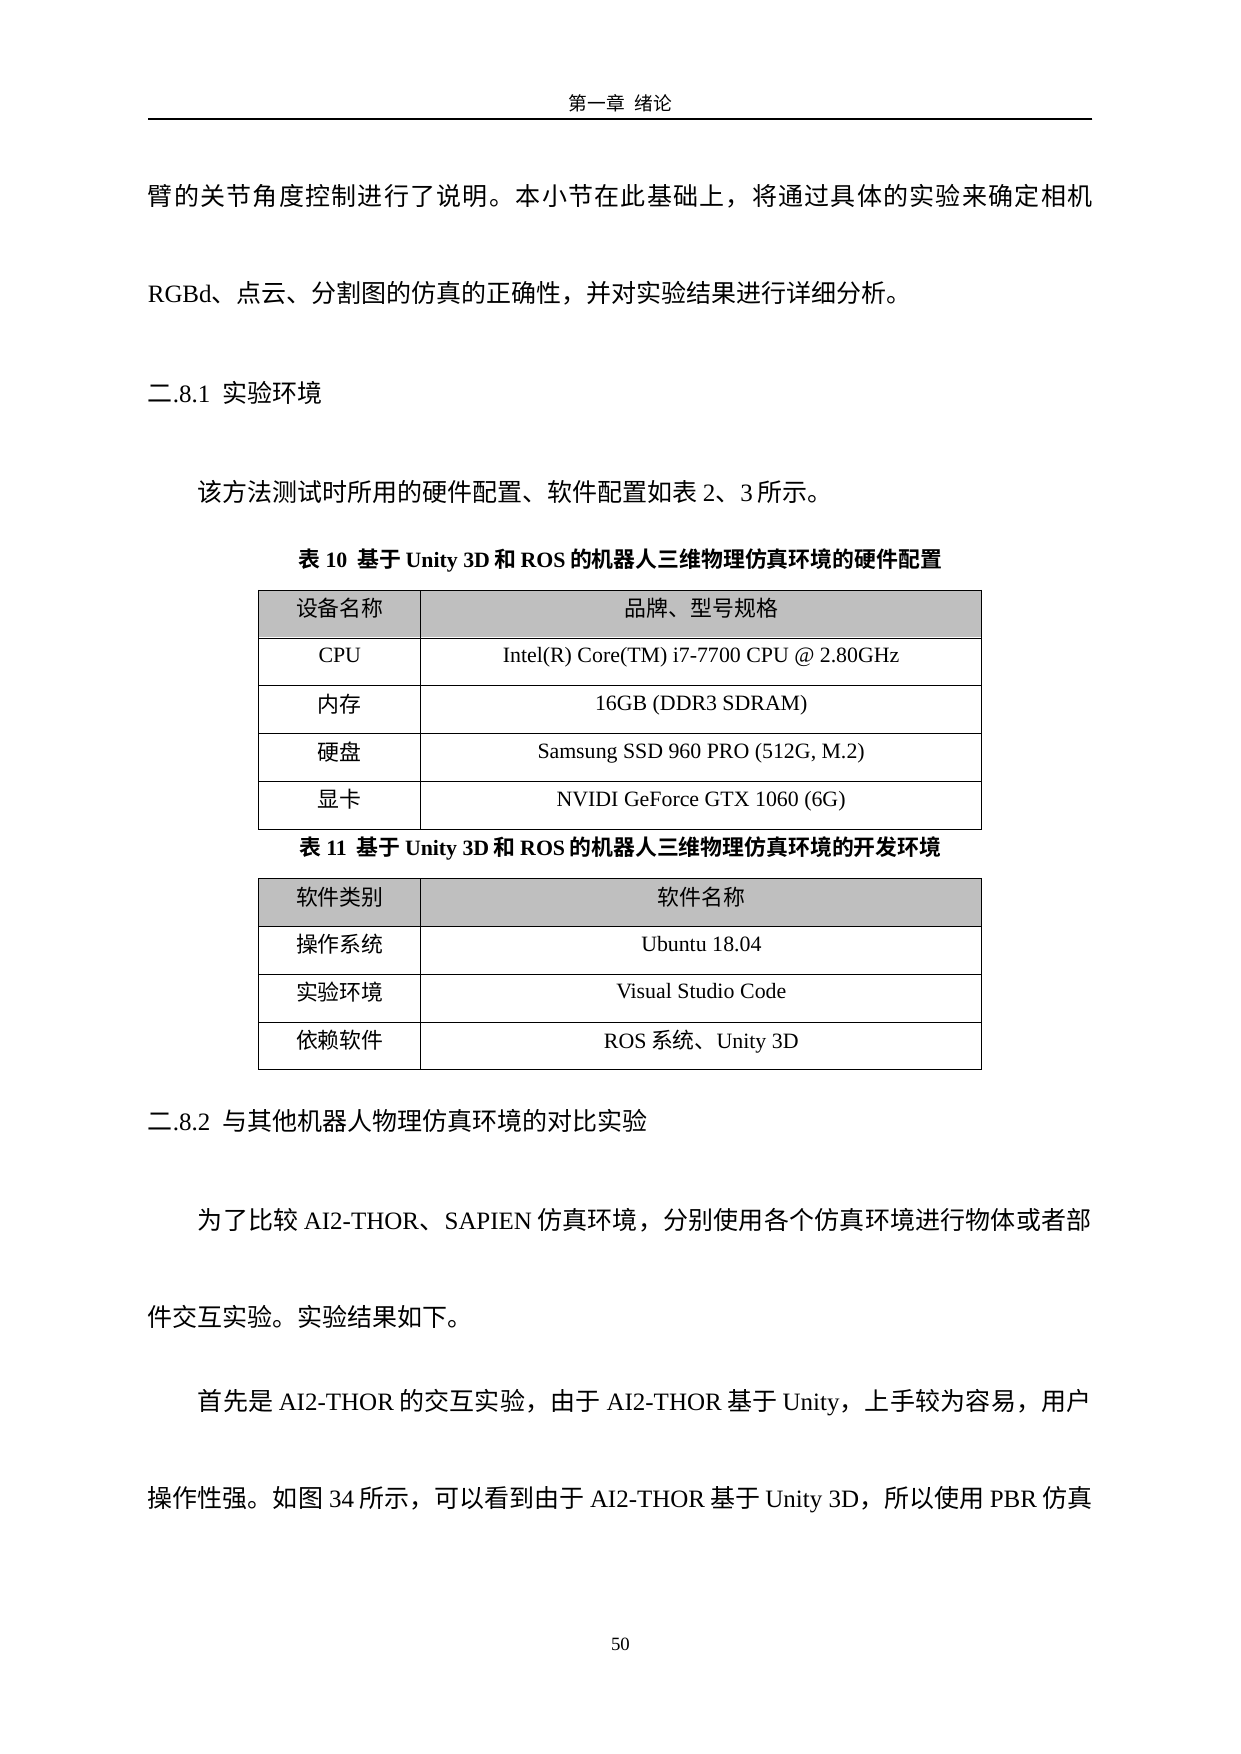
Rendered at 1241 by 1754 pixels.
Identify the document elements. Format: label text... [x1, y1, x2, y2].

table_cell NVIDI GeForce GTX 1060 (6G) [421, 782, 981, 829]
subtitle 与其他机器人物理仿真环境的对比实验 [148, 1087, 1092, 1152]
table_cell ROS系统、Unity 3D [421, 1023, 981, 1069]
text 表 11 基于Unity 3D和ROS的机器人三维物理仿真环境的开发环境 [148, 830, 1092, 862]
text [148, 1367, 1092, 1529]
table_header 品牌、型号规格 [421, 591, 981, 637]
table_cell Visual Studio Code [421, 975, 981, 1022]
table_cell 实验环境 [259, 975, 420, 1022]
table_header 软件类别 [259, 879, 420, 926]
table_header 设备名称 [259, 591, 420, 637]
table_cell 硬盘 [259, 734, 420, 781]
text 该方法测试时所用的硬件配置、软件配置如表2、3所示。 [148, 458, 1092, 523]
subtitle 实验环境 [148, 359, 1092, 424]
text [148, 162, 1092, 324]
table_cell Ubuntu 18.04 [421, 927, 981, 974]
text 为了比较AI2-THOR、SAPIEN仿真环境，分别使用各个仿真环境进行物体或者部件交互实验。实验结果如下。 [148, 1186, 1092, 1348]
table_cell 内存 [259, 686, 420, 733]
table_cell Samsung SSD 960 PRO (512G, M.2) [421, 734, 981, 781]
table_cell 依赖软件 [259, 1023, 420, 1069]
text 表 10 基于Unity 3D和ROS的机器人三维物理仿真环境的硬件配置 [148, 541, 1092, 574]
table_cell Intel(R) Core(TM) i7-7700 CPU @ 2.80GHz [421, 639, 981, 685]
table_cell 16GB (DDR3 SDRAM) [421, 686, 981, 733]
table_cell 操作系统 [259, 927, 420, 974]
table_header 软件名称 [421, 879, 981, 926]
table_cell CPU [259, 639, 420, 685]
table_cell 显卡 [259, 782, 420, 829]
